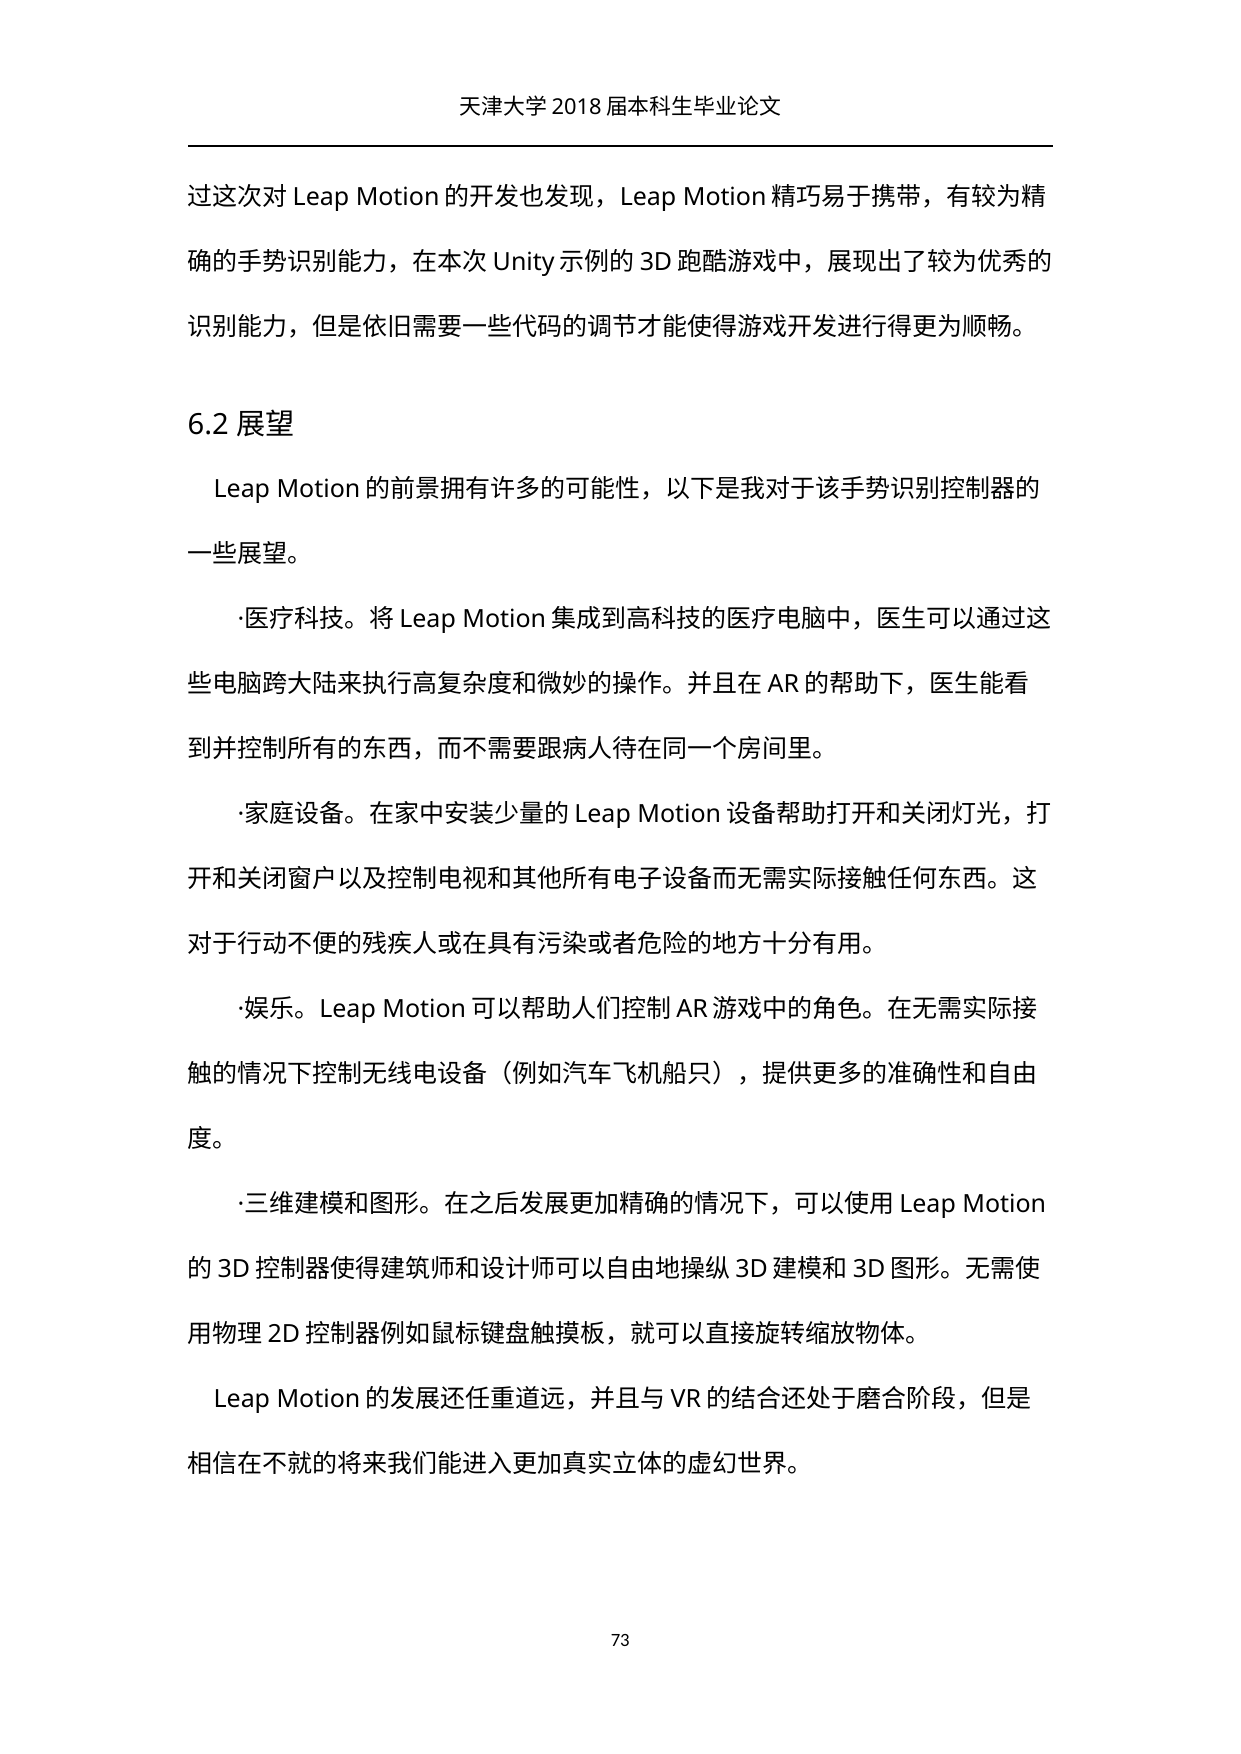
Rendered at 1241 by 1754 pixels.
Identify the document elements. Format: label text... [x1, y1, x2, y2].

text Leap Motion的前景拥有许多的可能性，以下是我对于该手势识别控制器的一些展望。 [187, 454, 1053, 584]
text ·娱乐。Leap Motion可以帮助人们控制AR游戏中的角色。在无需实际接触的情况下控制无线电设备（例如汽车飞机船只），提供更多的准确性和自由度。 [187, 974, 1053, 1169]
text ·医疗科技。将Leap Motion集成到高科技的医疗电脑中，医生可以通过这些电脑跨大陆来执行高复杂度和微妙的操作。并且在AR的帮助下，医生能看到并控制所有的东西，而不需要跟病人待在同一个房间里。 [187, 584, 1053, 779]
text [187, 162, 1053, 357]
text ·家庭设备。在家中安装少量的Leap Motion设备帮助打开和关闭灯光，打开和关闭窗户以及控制电视和其他所有电子设备而无需实际接触任何东西。这对于行动不便的残疾人或在具有污染或者危险的地方十分有用。 [187, 779, 1053, 974]
text 6.2 展望 [187, 389, 1053, 454]
text Leap Motion的发展还任重道远，并且与VR的结合还处于磨合阶段，但是相信在不就的将来我们能进入更加真实立体的虚幻世界。 [187, 1364, 1053, 1494]
text ·三维建模和图形。在之后发展更加精确的情况下，可以使用Leap Motion的3D控制器使得建筑师和设计师可以自由地操纵3D建模和3D图形。无需使用物理2D控制器例如鼠标键盘触摸板，就可以直接旋转缩放物体。 [187, 1169, 1053, 1364]
